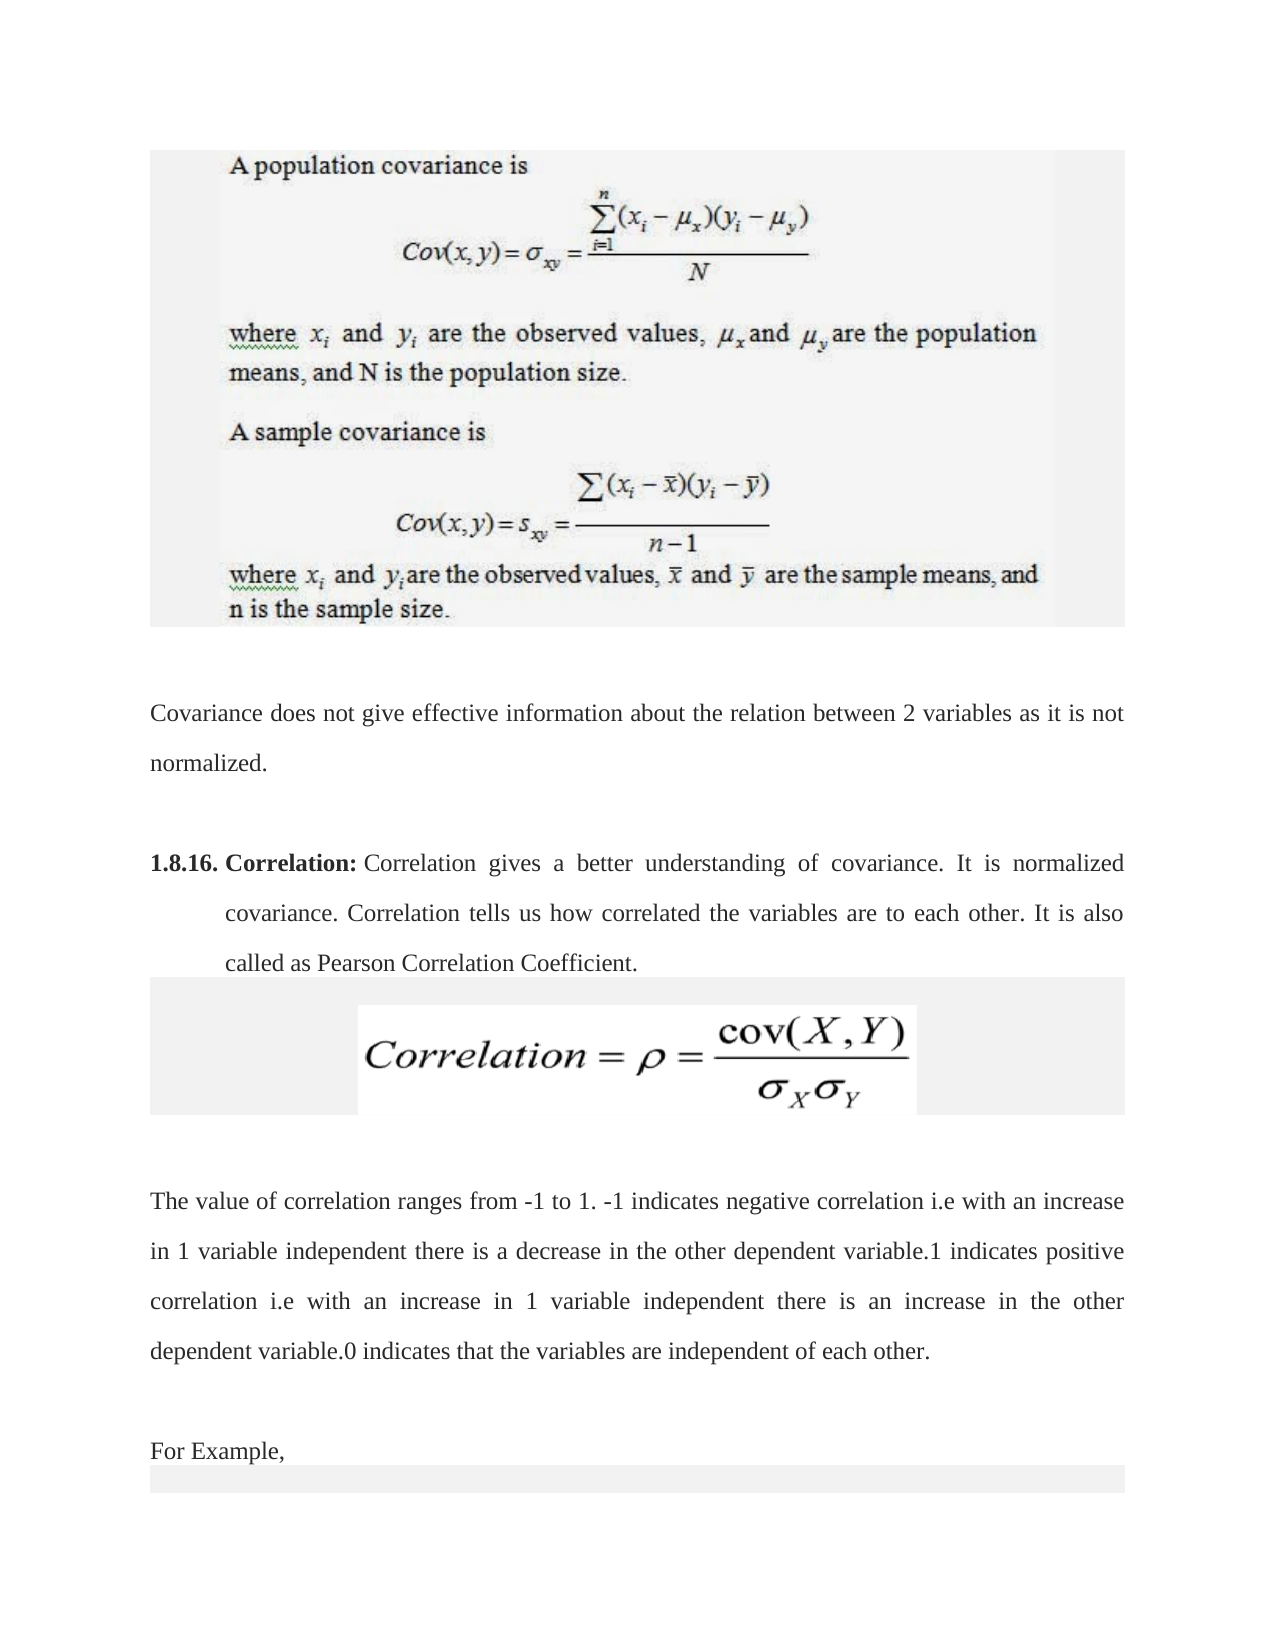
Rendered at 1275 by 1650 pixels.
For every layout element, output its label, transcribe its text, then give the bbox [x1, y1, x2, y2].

text Covariance does not give effective information about the relation between 2 variables as it is not normalized. [150, 677, 1125, 777]
list Correlation: Correlation gives a better understanding of covariance. It is normalized covariance. Correlation tells us how correlated the variables are to each other. It is also called as Pearson Correlation Coefficient. [150, 827, 1125, 977]
picture [219, 150, 1056, 627]
text For Example, [150, 1415, 1125, 1465]
text The value of correlation ranges from -1 to 1. -1 indicates negative correlation i.e with an increase in 1 variable independent there is a decrease in the other dependent variable.1 indicates positive correlation i.e with an increase in 1 variable independent there is an increase in the other dependent variable.0 indicates that the variables are independent of each other. [150, 1165, 1125, 1365]
picture [357, 1005, 918, 1115]
